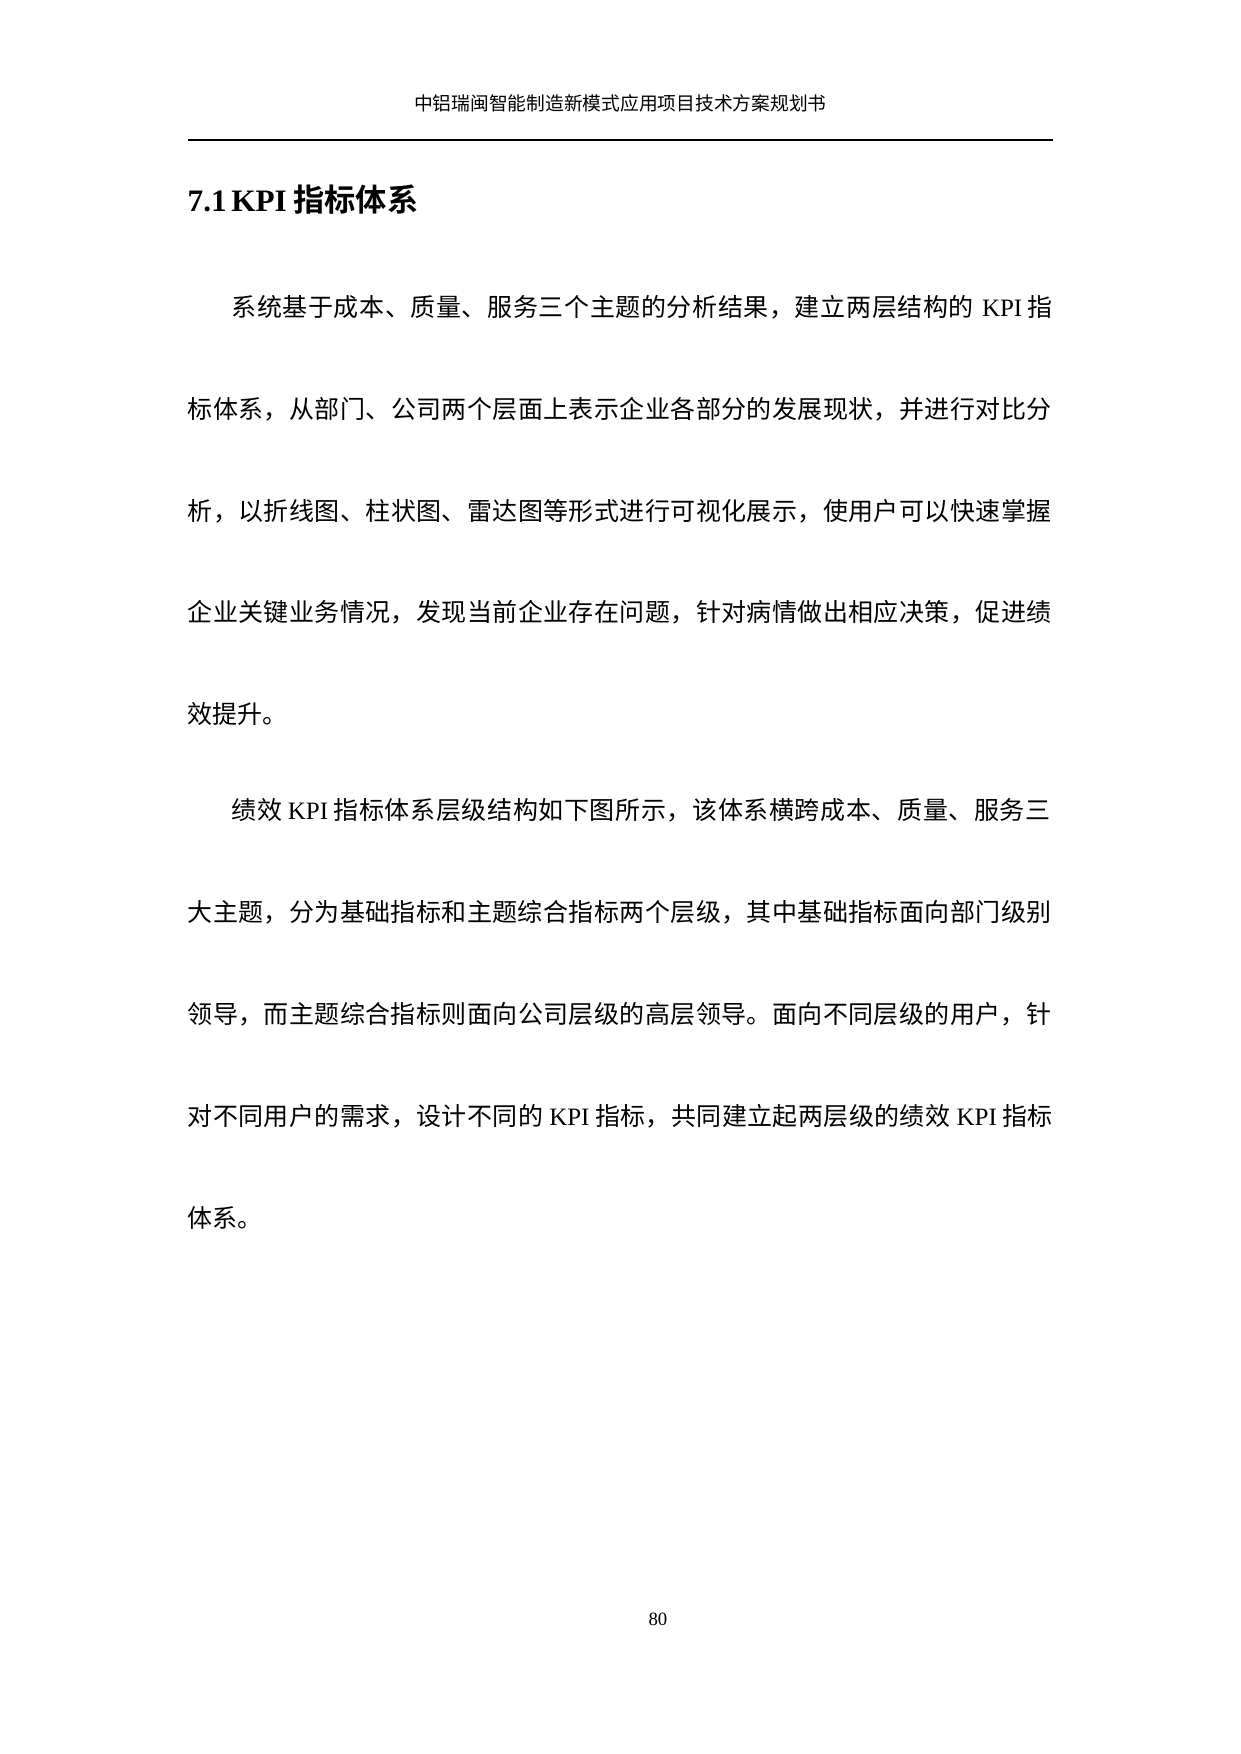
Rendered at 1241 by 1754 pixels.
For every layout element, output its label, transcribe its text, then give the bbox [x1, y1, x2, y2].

text 绩效KPI指标体系层级结构如下图所示，该体系横跨成本、质量、服务三大主题，分为基础指标和主题综合指标两个层级，其中基础指标面向部门级别领导，而主题综合指标则面向公司层级的高层领导。面向不同层级的用户，针对不同用户的需求，设计不同的KPI指标，共同建立起两层级的绩效KPI指标体系。 [187, 775, 1053, 1250]
text 系统基于成本、质量、服务三个主题的分析结果，建立两层结构的KPI指标体系，从部门、公司两个层面上表示企业各部分的发展现状，并进行对比分析，以折线图、柱状图、雷达图等形式进行可视化展示，使用户可以快速掌握企业关键业务情况，发现当前企业存在问题，针对病情做出相应决策，促进绩效提升。 [187, 271, 1053, 747]
subtitle KPI指标体系 [187, 164, 1053, 232]
